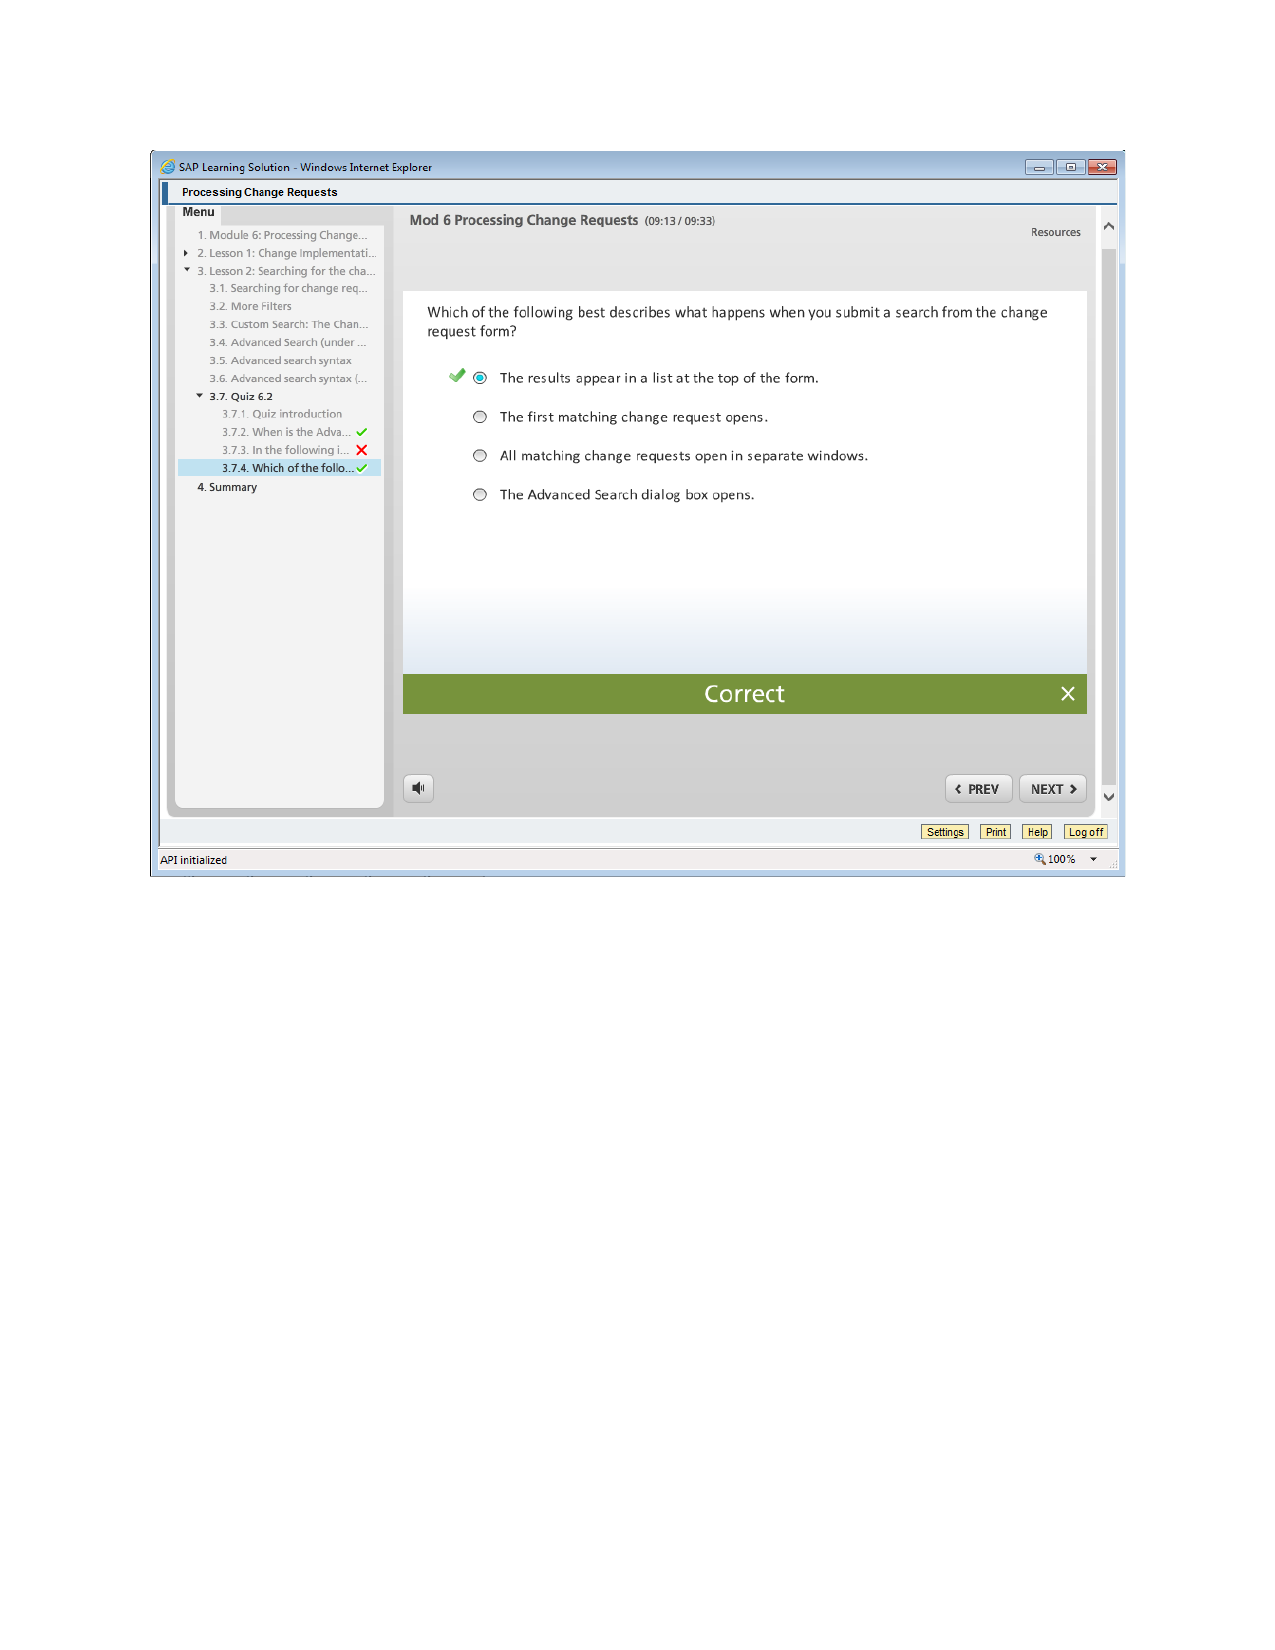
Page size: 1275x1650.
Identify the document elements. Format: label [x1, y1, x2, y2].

picture [150, 150, 1125, 877]
